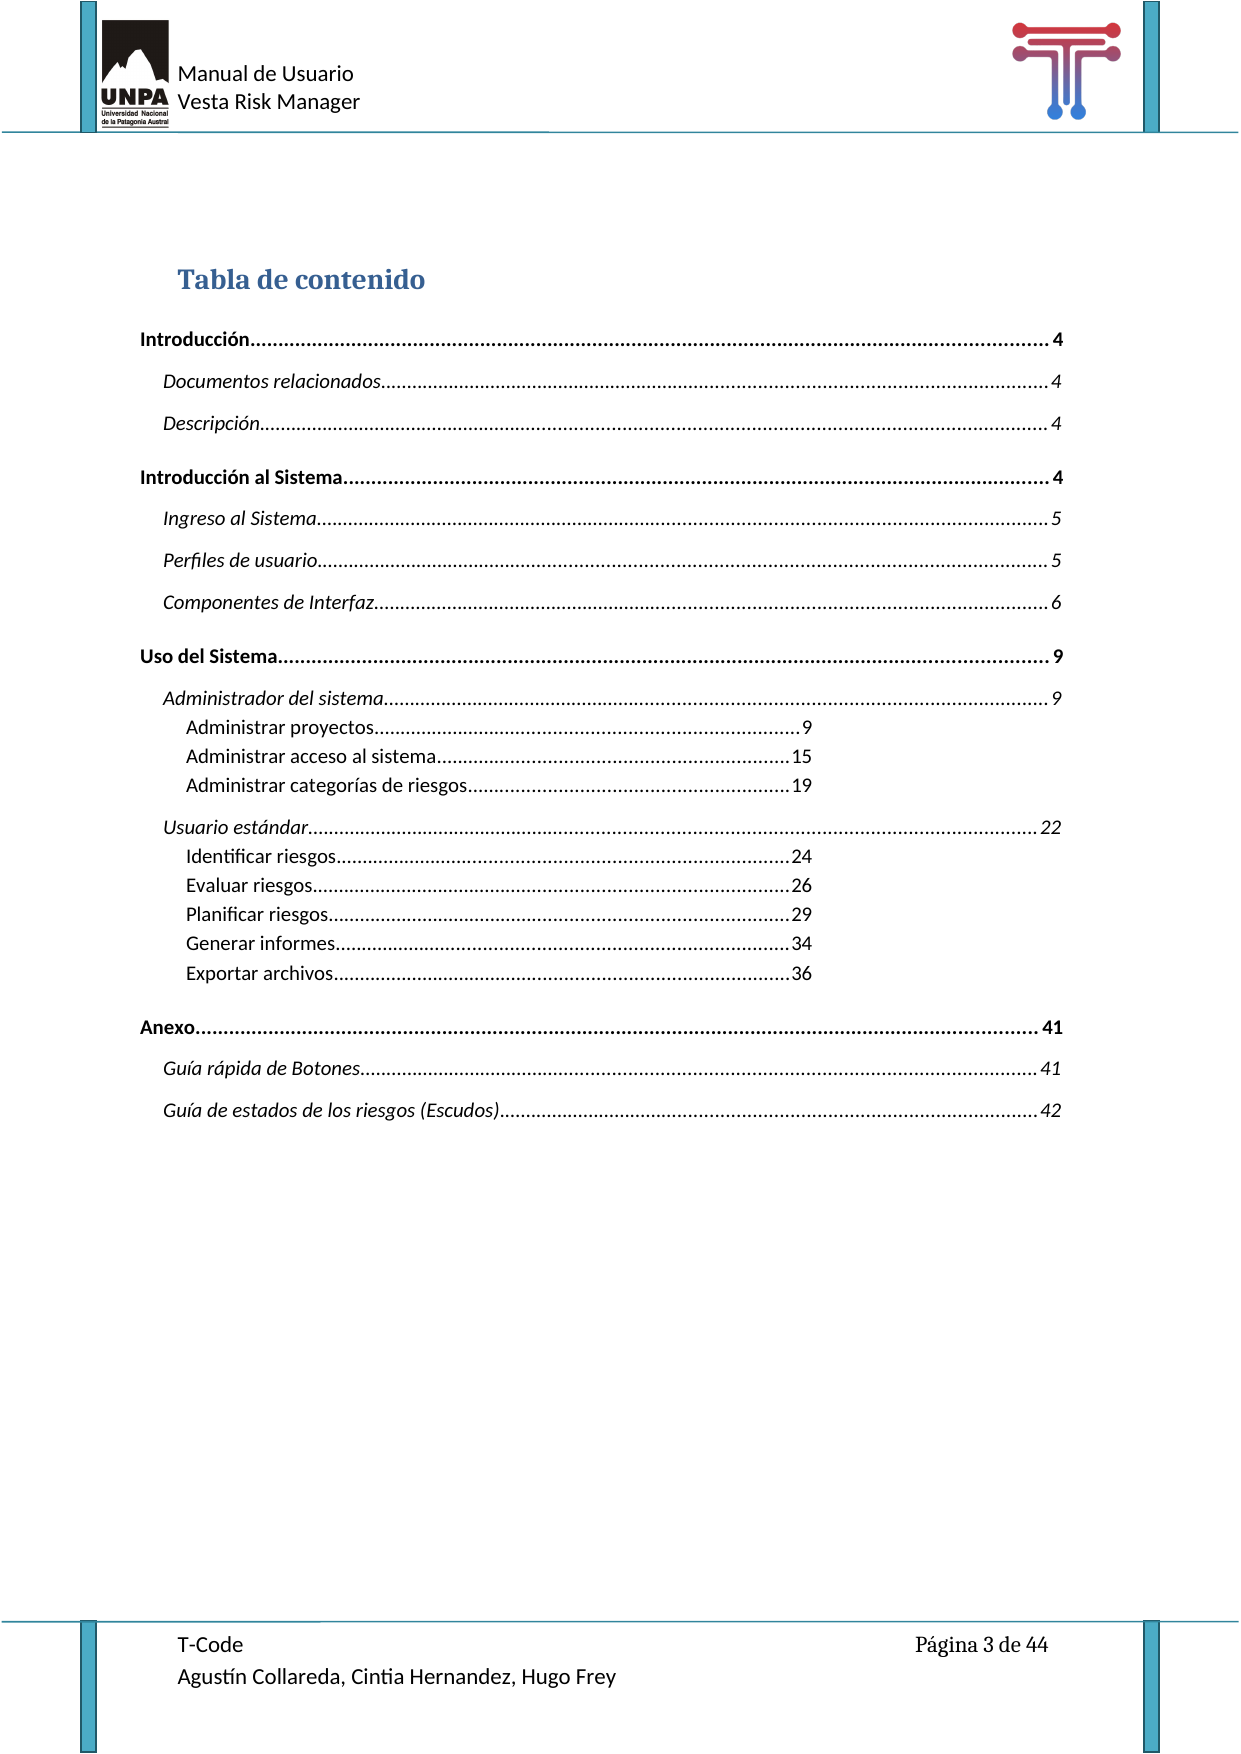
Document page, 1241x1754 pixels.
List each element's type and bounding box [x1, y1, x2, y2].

picture [100, 18, 170, 129]
picture [1012, 19, 1122, 122]
